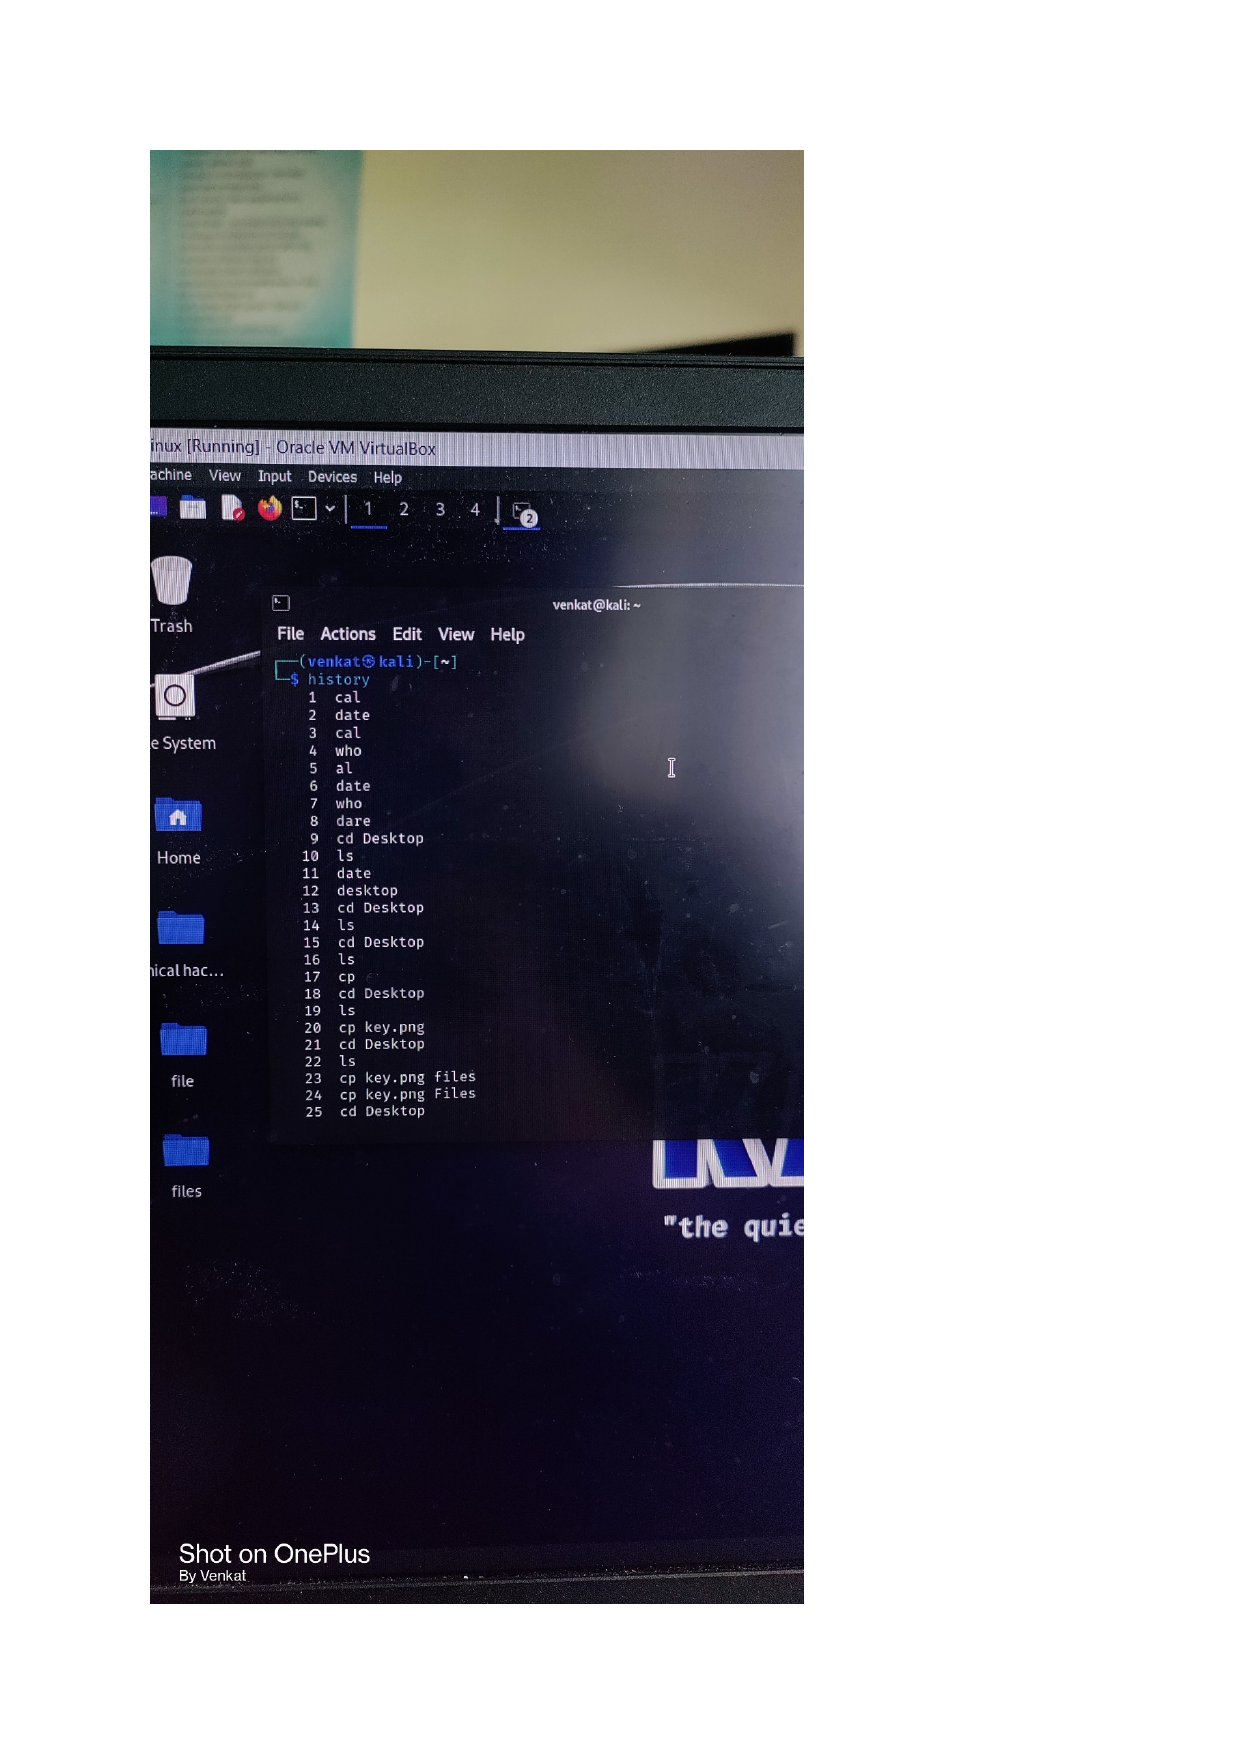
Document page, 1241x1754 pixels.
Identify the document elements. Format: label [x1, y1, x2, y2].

picture [150, 150, 804, 1604]
